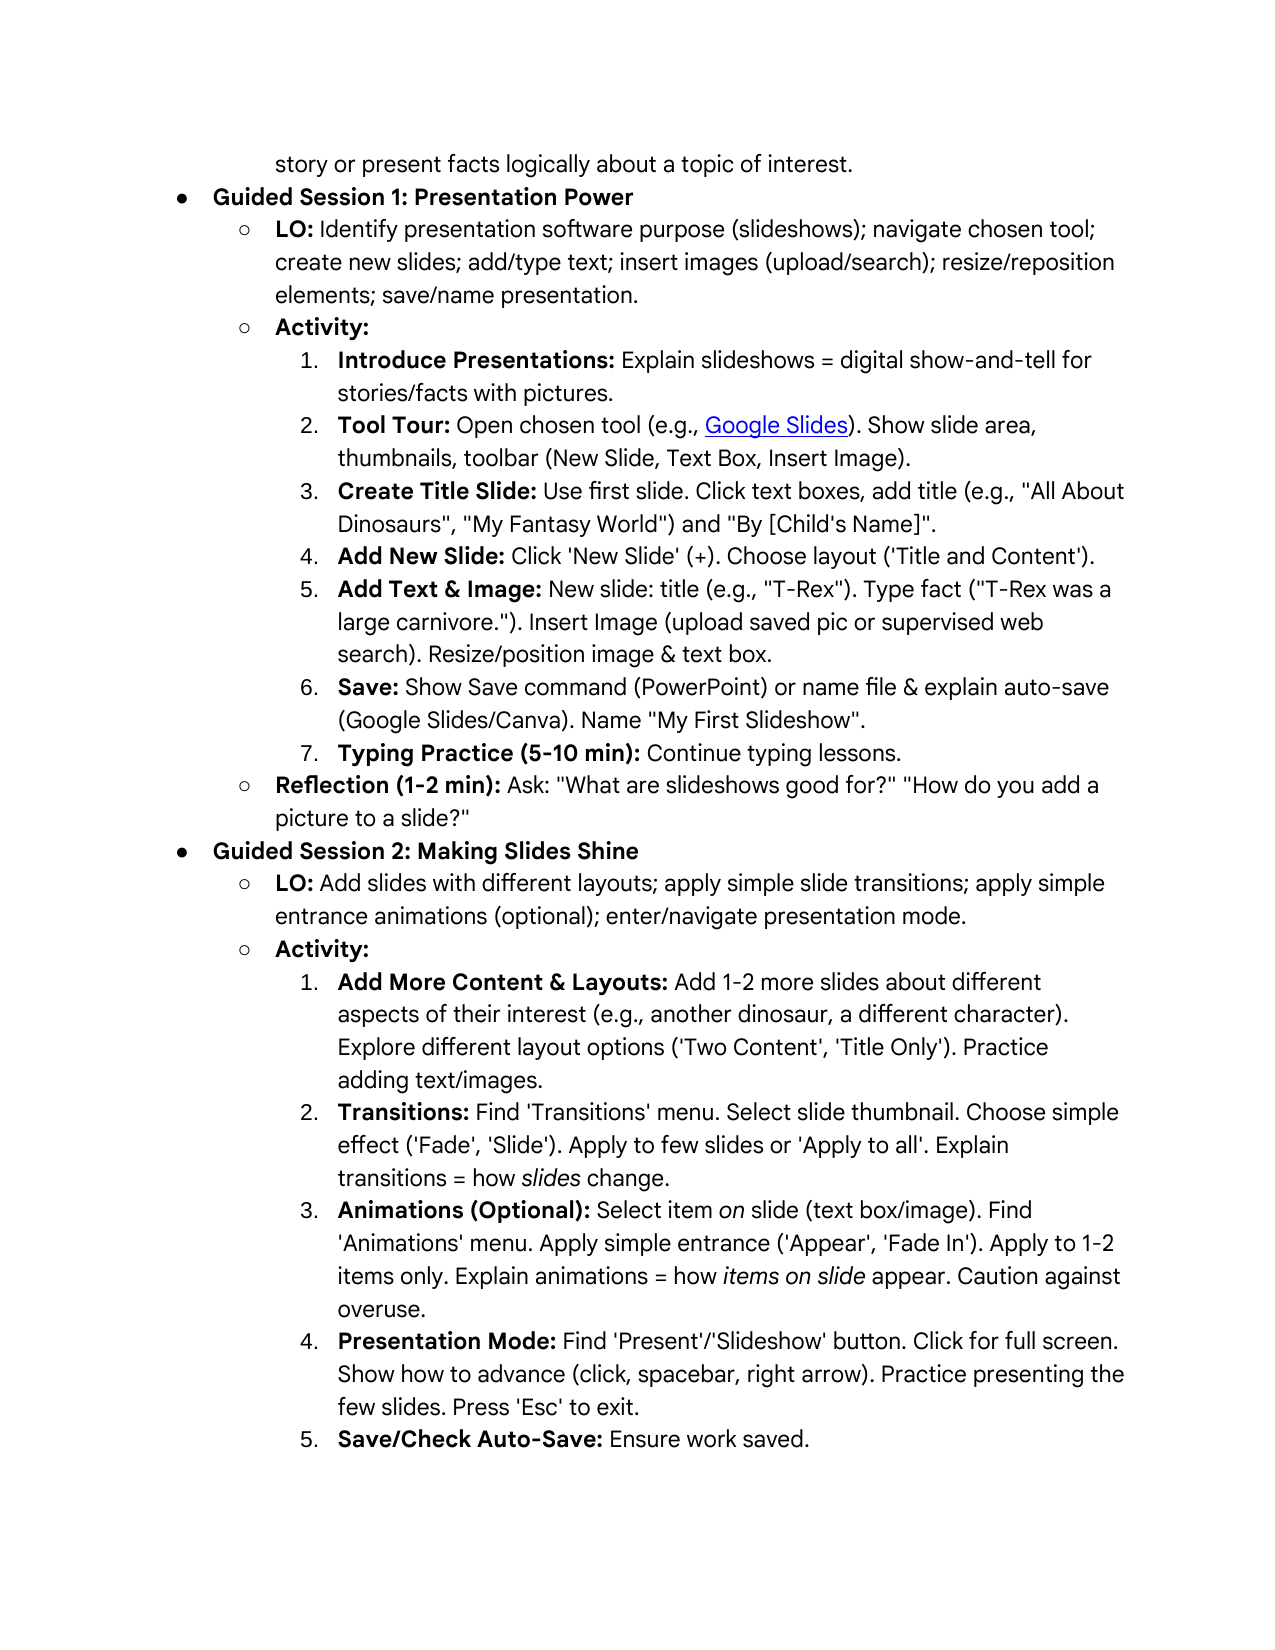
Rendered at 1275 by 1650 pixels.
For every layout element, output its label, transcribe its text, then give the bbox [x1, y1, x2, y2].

list Guided Session 2: Making Slides Shine [175, 837, 1125, 866]
list Add More Content & Layouts: Add 1-2 more slides about different aspects of their interest (e.g., another dinosaur, a different character). Explore different layout options ('Two Content', 'Title Only'). Practice adding text/images. [300, 968, 1125, 1094]
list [237, 150, 1125, 179]
list Create Title Slide: Use first slide. Click text boxes, add title (e.g., "All About Dinosaurs", "My Fantasy World") and "By [Child's Name]". [300, 477, 1125, 538]
list Introduce Presentations: Explain slideshows = digital show-and-tell for stories/facts with pictures. [300, 346, 1125, 408]
list Typing Practice (5-10 min): Continue typing lessons. [300, 739, 1125, 767]
list Presentation Mode: Find 'Present'/'Slideshow' button. Click for full screen. Show how to advance (click, spacebar, right arrow). Practice presenting the few slides. Press 'Esc' to exit. [300, 1327, 1125, 1422]
list Save: Show Save command (PowerPoint) or name file & explain auto-save (Google Slides/Canva). Name "My First Slideshow". [300, 673, 1125, 735]
list Activity: [237, 935, 1125, 964]
list Transitions: Find 'Transitions' menu. Select slide thumbnail. Choose simple effect ('Fade', 'Slide'). Apply to few slides or 'Apply to all'. Explain transitions = how slides change. [300, 1098, 1125, 1193]
list Activity: [237, 313, 1125, 342]
list Tool Tour: Open chosen tool (e.g., Google Slides). Show slide area, thumbnails, toolbar (New Slide, Text Box, Insert Image). [300, 412, 1125, 473]
list Save/Check Auto-Save: Ensure work saved. [300, 1426, 1125, 1454]
list Guided Session 1: Presentation Power [175, 183, 1125, 211]
list Add Text & Image: New slide: title (e.g., "T-Rex"). Type fact ("T-Rex was a large carnivore."). Insert Image (upload saved pic or supervised web search). Resize/position image & text box. [300, 575, 1125, 669]
list Add New Slide: Click 'New Slide' (+). Choose layout ('Title and Content'). [300, 542, 1125, 571]
list LO: Identify presentation software purpose (slideshows); navigate chosen tool; create new slides; add/type text; insert images (upload/search); resize/reposition elements; save/name presentation. [237, 215, 1125, 309]
list LO: Add slides with different layouts; apply simple slide transitions; apply simple entrance animations (optional); enter/navigate presentation mode. [237, 869, 1125, 931]
list Animations (Optional): Select item on slide (text box/image). Find 'Animations' menu. Apply simple entrance ('Appear', 'Fade In'). Apply to 1-2 items only. Explain animations = how items on slide appear. Caution against overuse. [300, 1197, 1125, 1323]
list Reflection (1-2 min): Ask: "What are slideshows good for?" "How do you add a picture to a slide?" [237, 771, 1125, 833]
